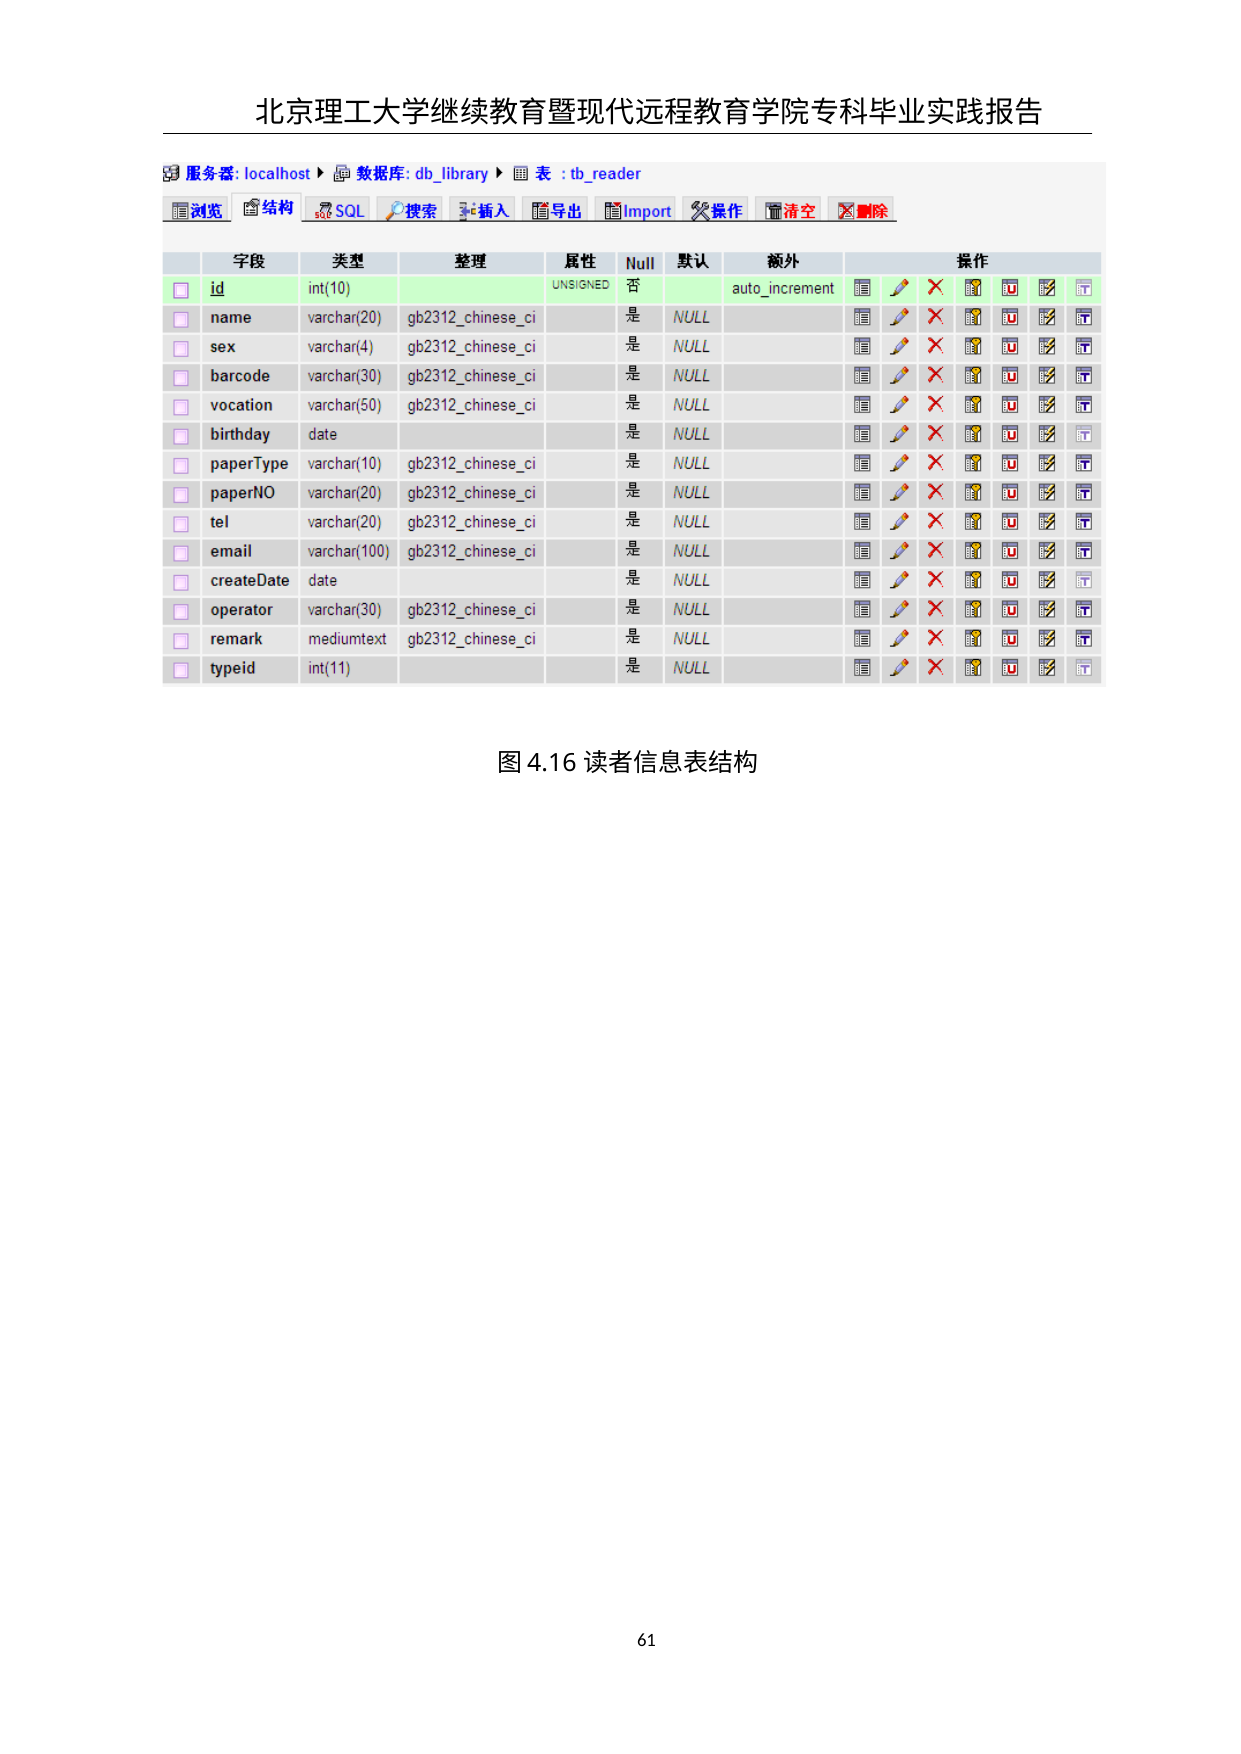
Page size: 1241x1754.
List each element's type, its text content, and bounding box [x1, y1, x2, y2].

picture [162, 162, 1107, 687]
text 图4.16 读者信息表结构 [162, 728, 1092, 793]
